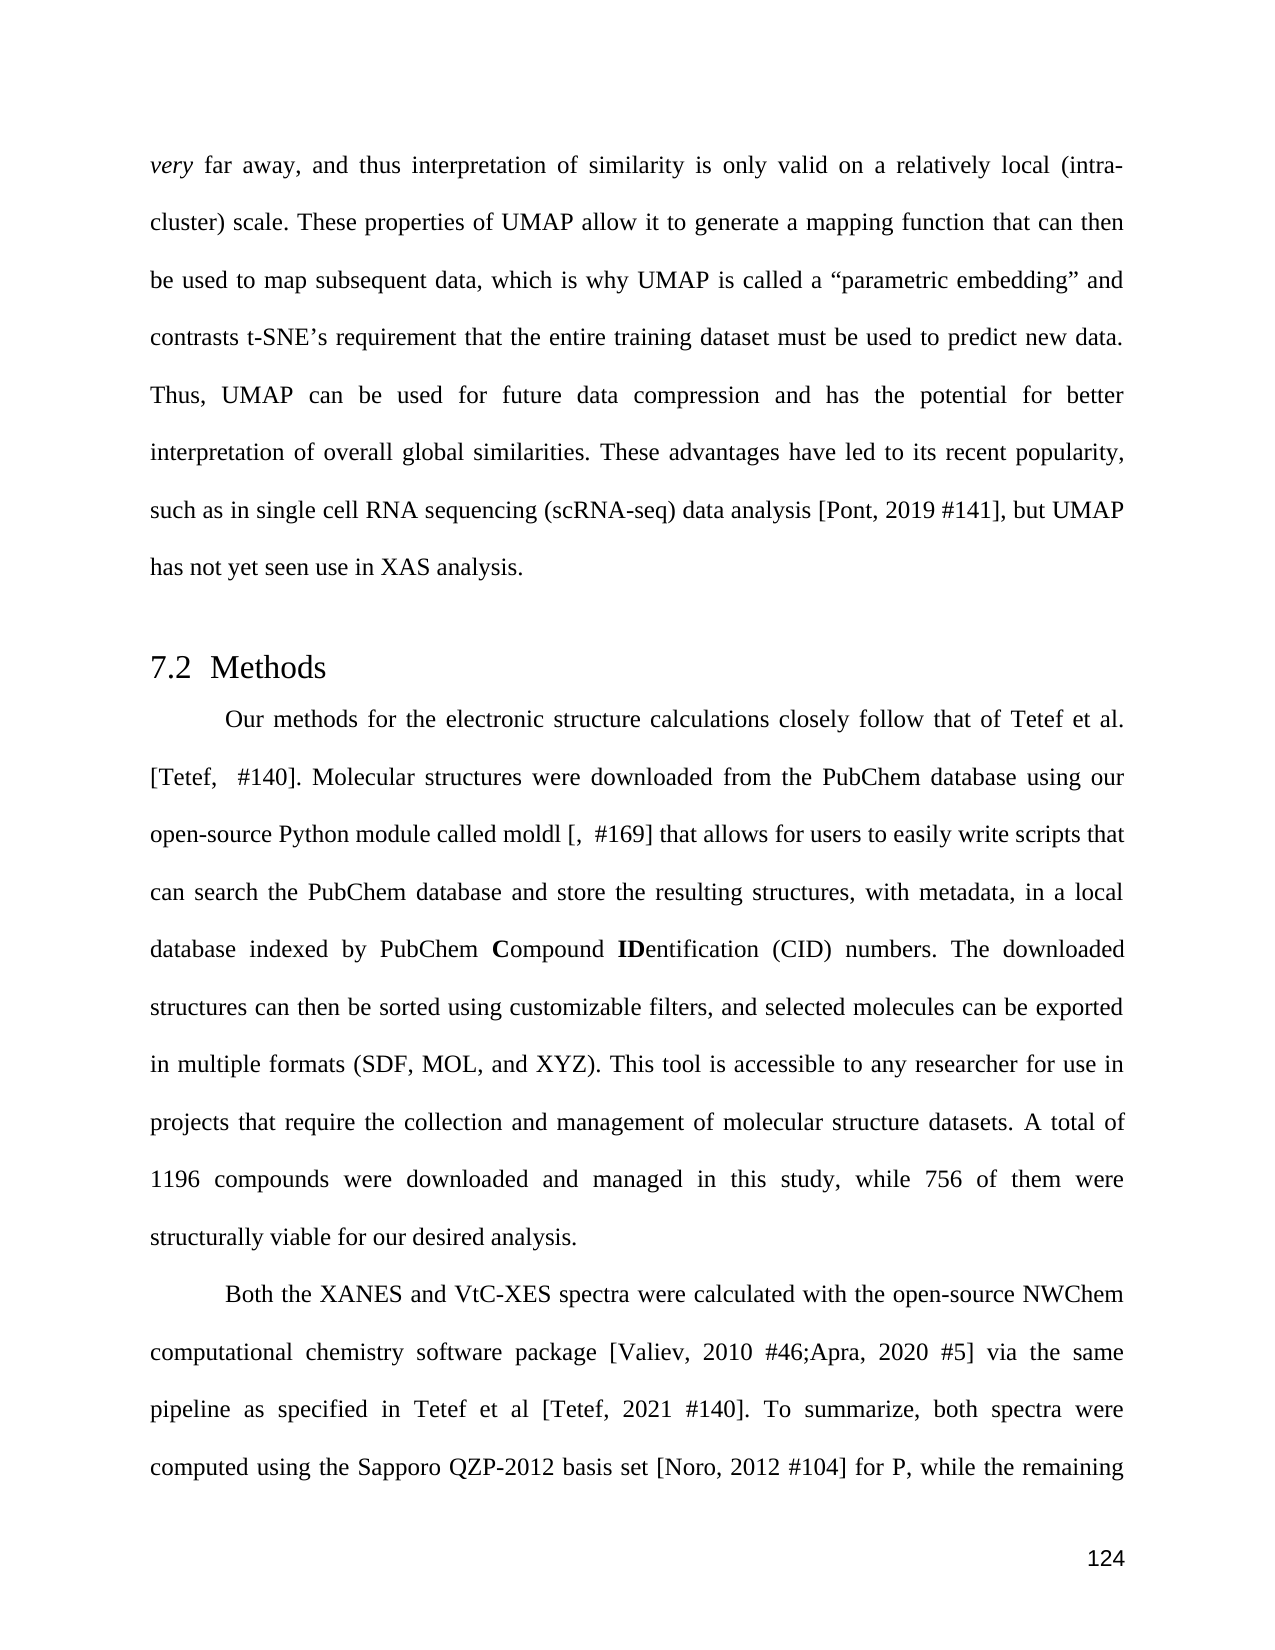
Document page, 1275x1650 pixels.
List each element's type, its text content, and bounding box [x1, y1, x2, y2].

text Our methods for the electronic structure calculations closely follow that of Tetef et al. [Tetef, #140]. Molecular structures were downloaded from the PubChem database using our open-source Python module called moldl [, #169] that allows for users to easily write scripts that can search the PubChem database and store the resulting structures, with metadata, in a local database indexed by PubChem Compound IDentification (CID) numbers. The downloaded structures can then be sorted using customizable filters, and selected molecules can be exported in multiple formats (SDF, MOL, and XYZ). This tool is accessible to any researcher for use in projects that require the collection and management of molecular structure datasets. A total of 1196 compounds were downloaded and managed in this study, while 756 of them were structurally viable for our desired analysis. [150, 704, 1125, 1250]
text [150, 150, 1125, 581]
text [150, 1279, 1125, 1480]
subtitle Methods [150, 647, 1125, 686]
